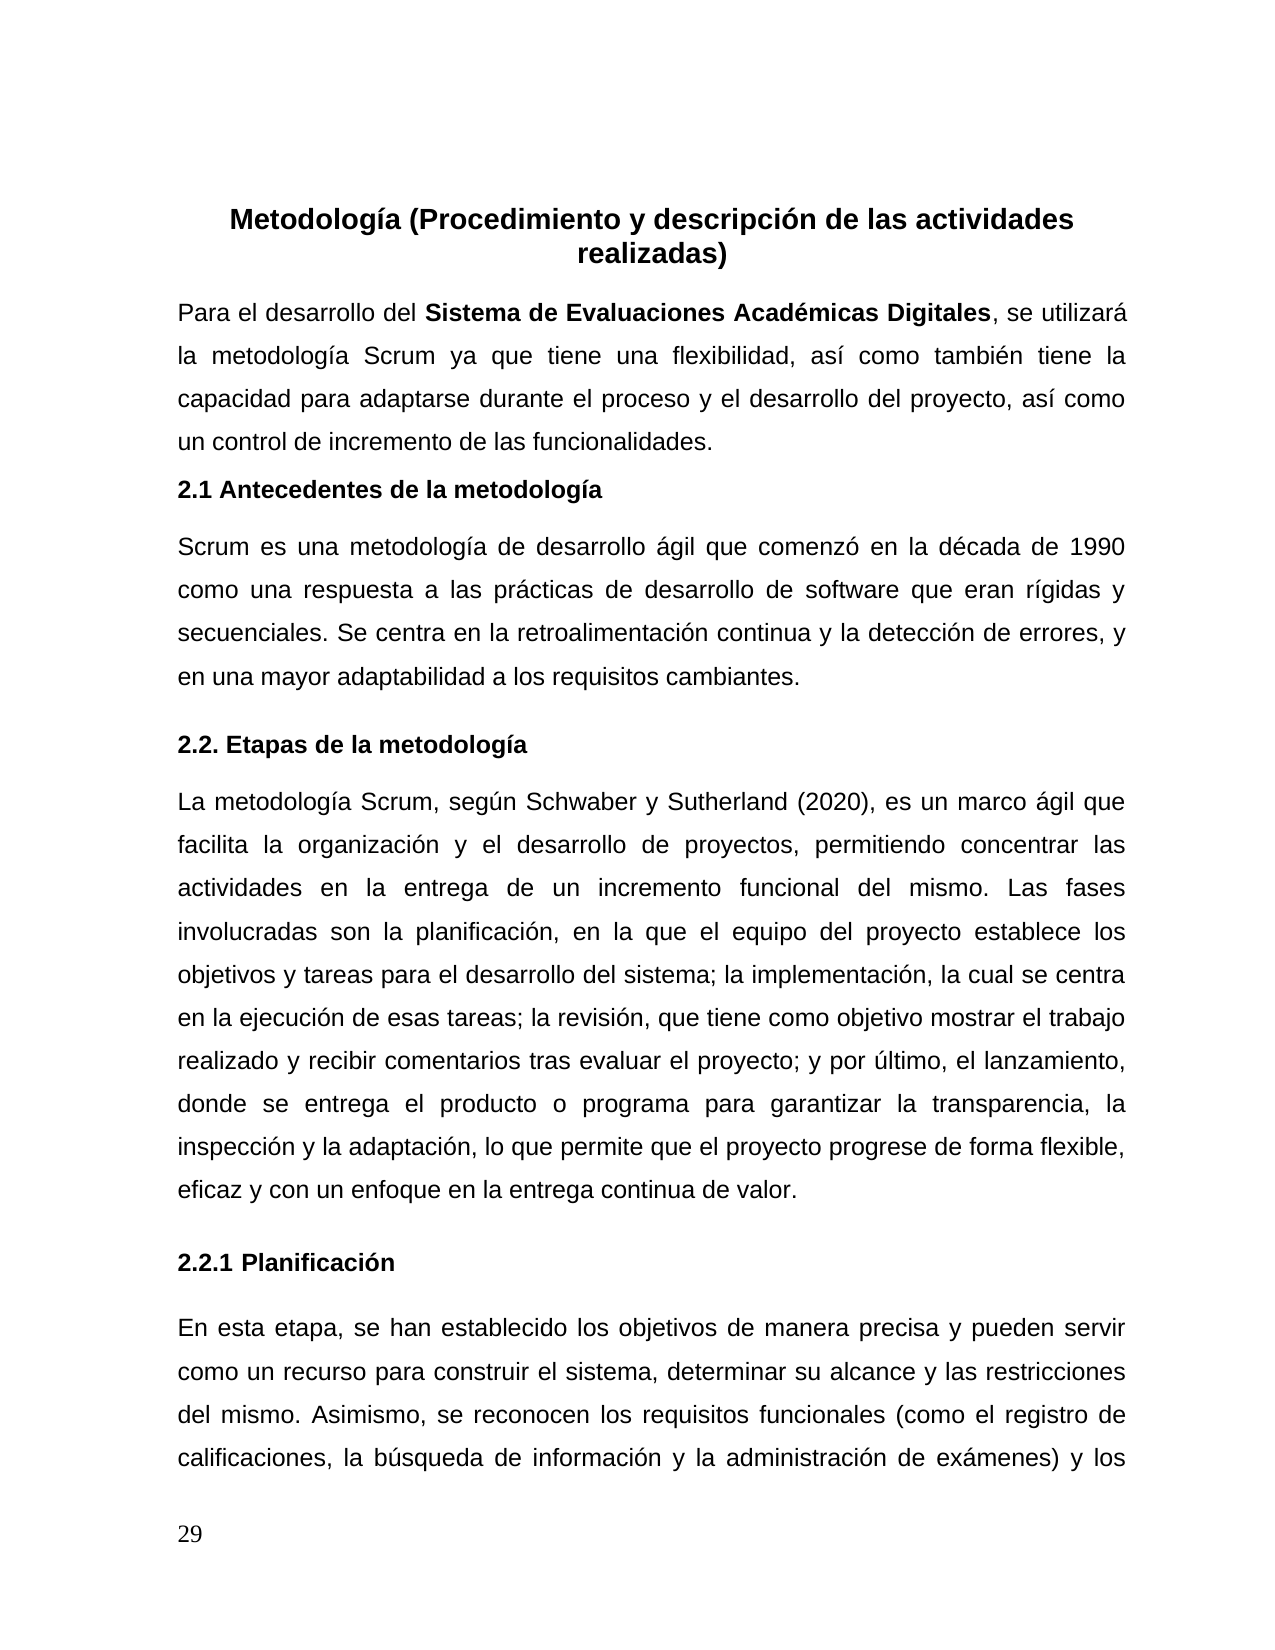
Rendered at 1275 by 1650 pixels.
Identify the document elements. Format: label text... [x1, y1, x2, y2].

text Scrum es una metodología de desarrollo ágil que comenzó en la década de 1990 como una respuesta a las prácticas de desarrollo de software que eran rígidas y secuenciales. Se centra en la retroalimentación continua y la detección de errores, y en una mayor adaptabilidad a los requisitos cambiantes. [177, 532, 1127, 690]
subtitle 2.2. Etapas de la metodología [177, 730, 1127, 758]
subtitle 2.1 Antecedentes de la metodología [177, 475, 1127, 503]
subtitle Metodología (Procedimiento y descripción de las actividades realizadas) [177, 202, 1127, 269]
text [177, 1313, 1127, 1472]
text La metodología Scrum, según Schwaber y Sutherland (2020), es un marco ágil que facilita la organización y el desarrollo de proyectos, permitiendo concentrar las actividades en la entrega de un incremento funcional del mismo. Las fases involucradas son la planificación, en la que el equipo del proyecto establece los objetivos y tareas para el desarrollo del sistema; la implementación, la cual se centra en la ejecución de esas tareas; la revisión, que tiene como objetivo mostrar el trabajo realizado y recibir comentarios tras evaluar el proyecto; y por último, el lanzamiento, donde se entrega el producto o programa para garantizar la transparencia, la inspección y la adaptación, lo que permite que el proyecto progrese de forma flexible, eficaz y con un enfoque en la entrega continua de valor. [177, 787, 1127, 1204]
text Para el desarrollo del Sistema de Evaluaciones Académicas Digitales, se utilizará la metodología Scrum ya que tiene una flexibilidad, así como también tiene la capacidad para adaptarse durante el proceso y el desarrollo del proyecto, así como un control de incremento de las funcionalidades. [177, 298, 1127, 456]
subtitle 2.2.1 Planificación [177, 1248, 1127, 1276]
